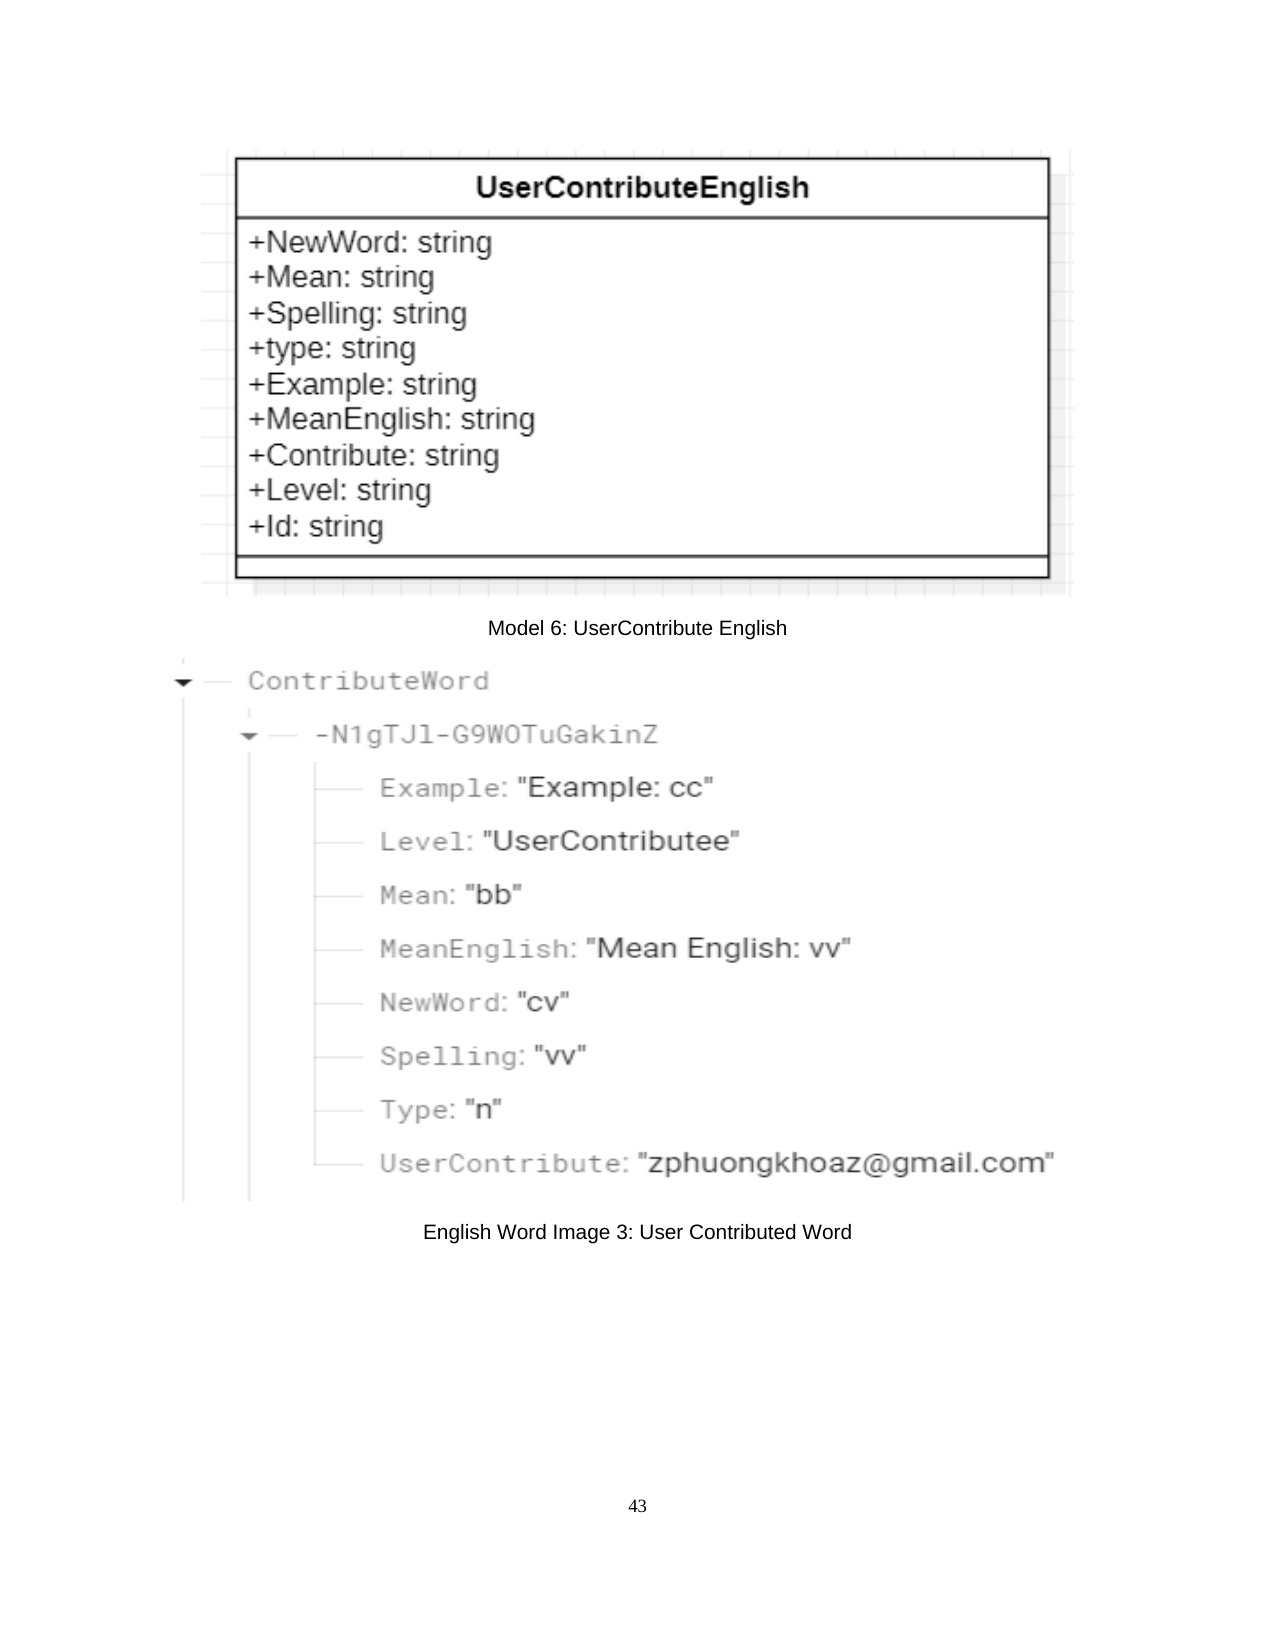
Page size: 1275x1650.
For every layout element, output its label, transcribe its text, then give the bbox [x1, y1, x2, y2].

text English Word Image 3: User Contributed Word [150, 1219, 1125, 1243]
text Model 6: UserContribute English [150, 616, 1125, 639]
picture [150, 658, 1171, 1201]
picture [201, 150, 1074, 597]
